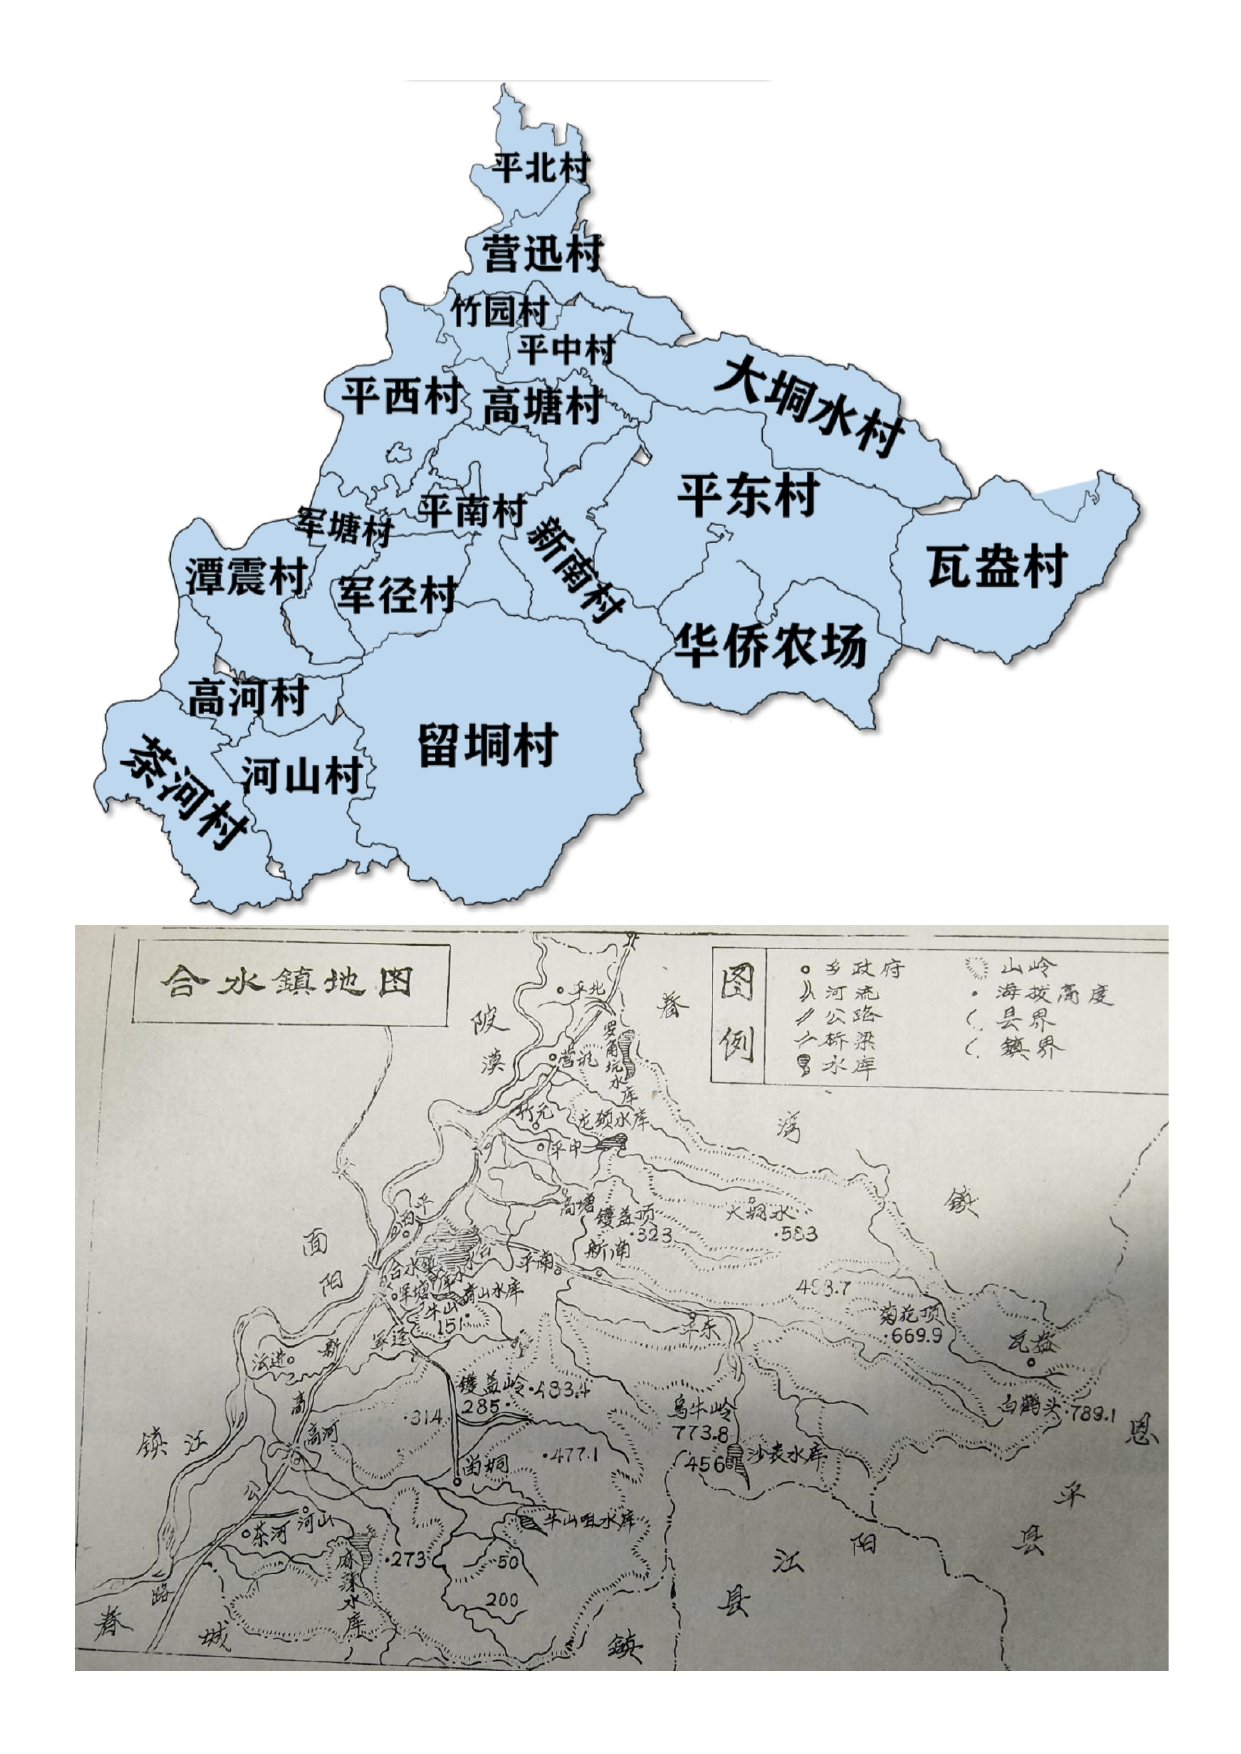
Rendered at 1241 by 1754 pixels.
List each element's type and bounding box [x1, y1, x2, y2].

picture [75, 925, 1169, 1671]
picture [75, 80, 1151, 924]
